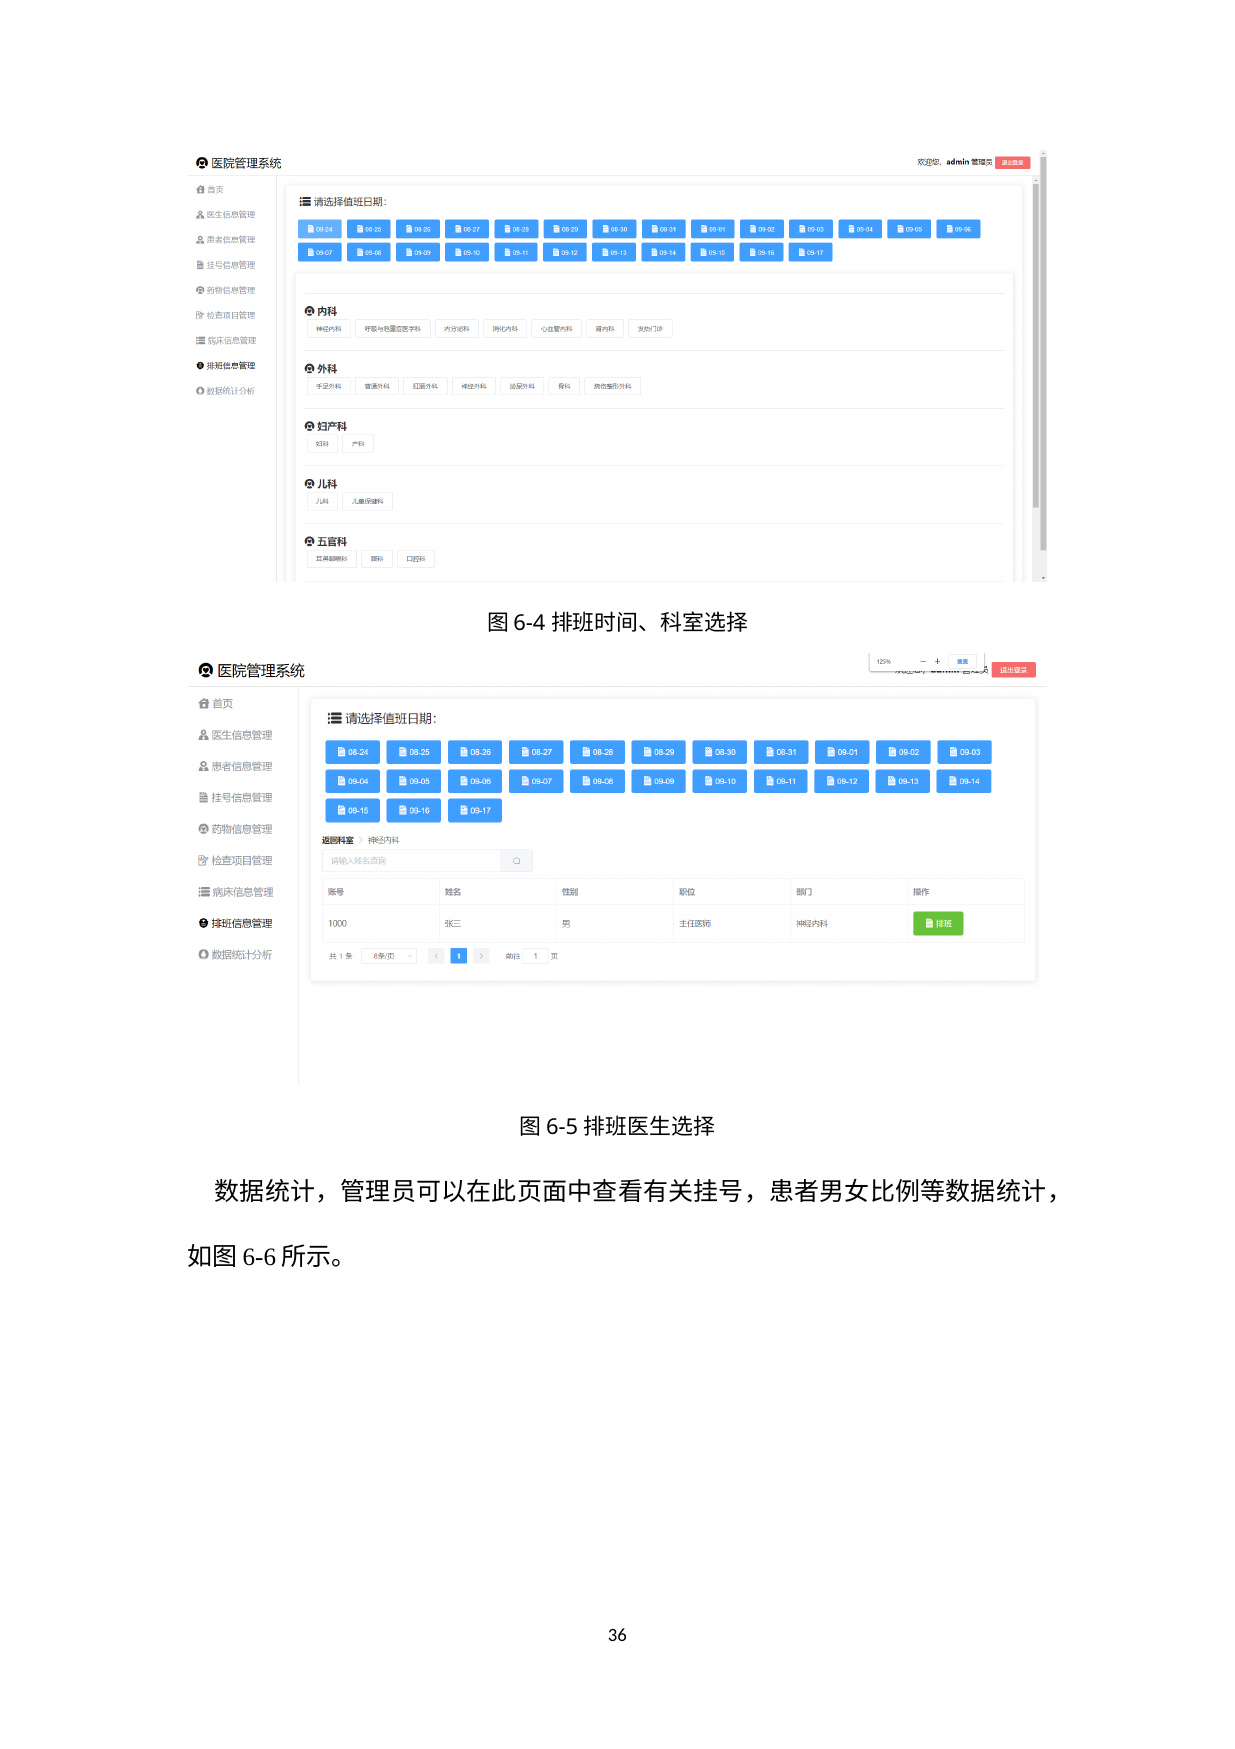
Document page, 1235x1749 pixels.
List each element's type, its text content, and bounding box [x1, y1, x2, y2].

text 图6-5 排班医生选择 [187, 1109, 1047, 1141]
picture [187, 653, 1047, 1085]
picture [187, 150, 1047, 582]
text 数据统计，管理员可以在此页面中查看有关挂号，患者男女比例等数据统计，如图6-6所示。 [187, 1157, 1047, 1287]
text 图6-4 排班时间、科室选择 [187, 605, 1047, 637]
